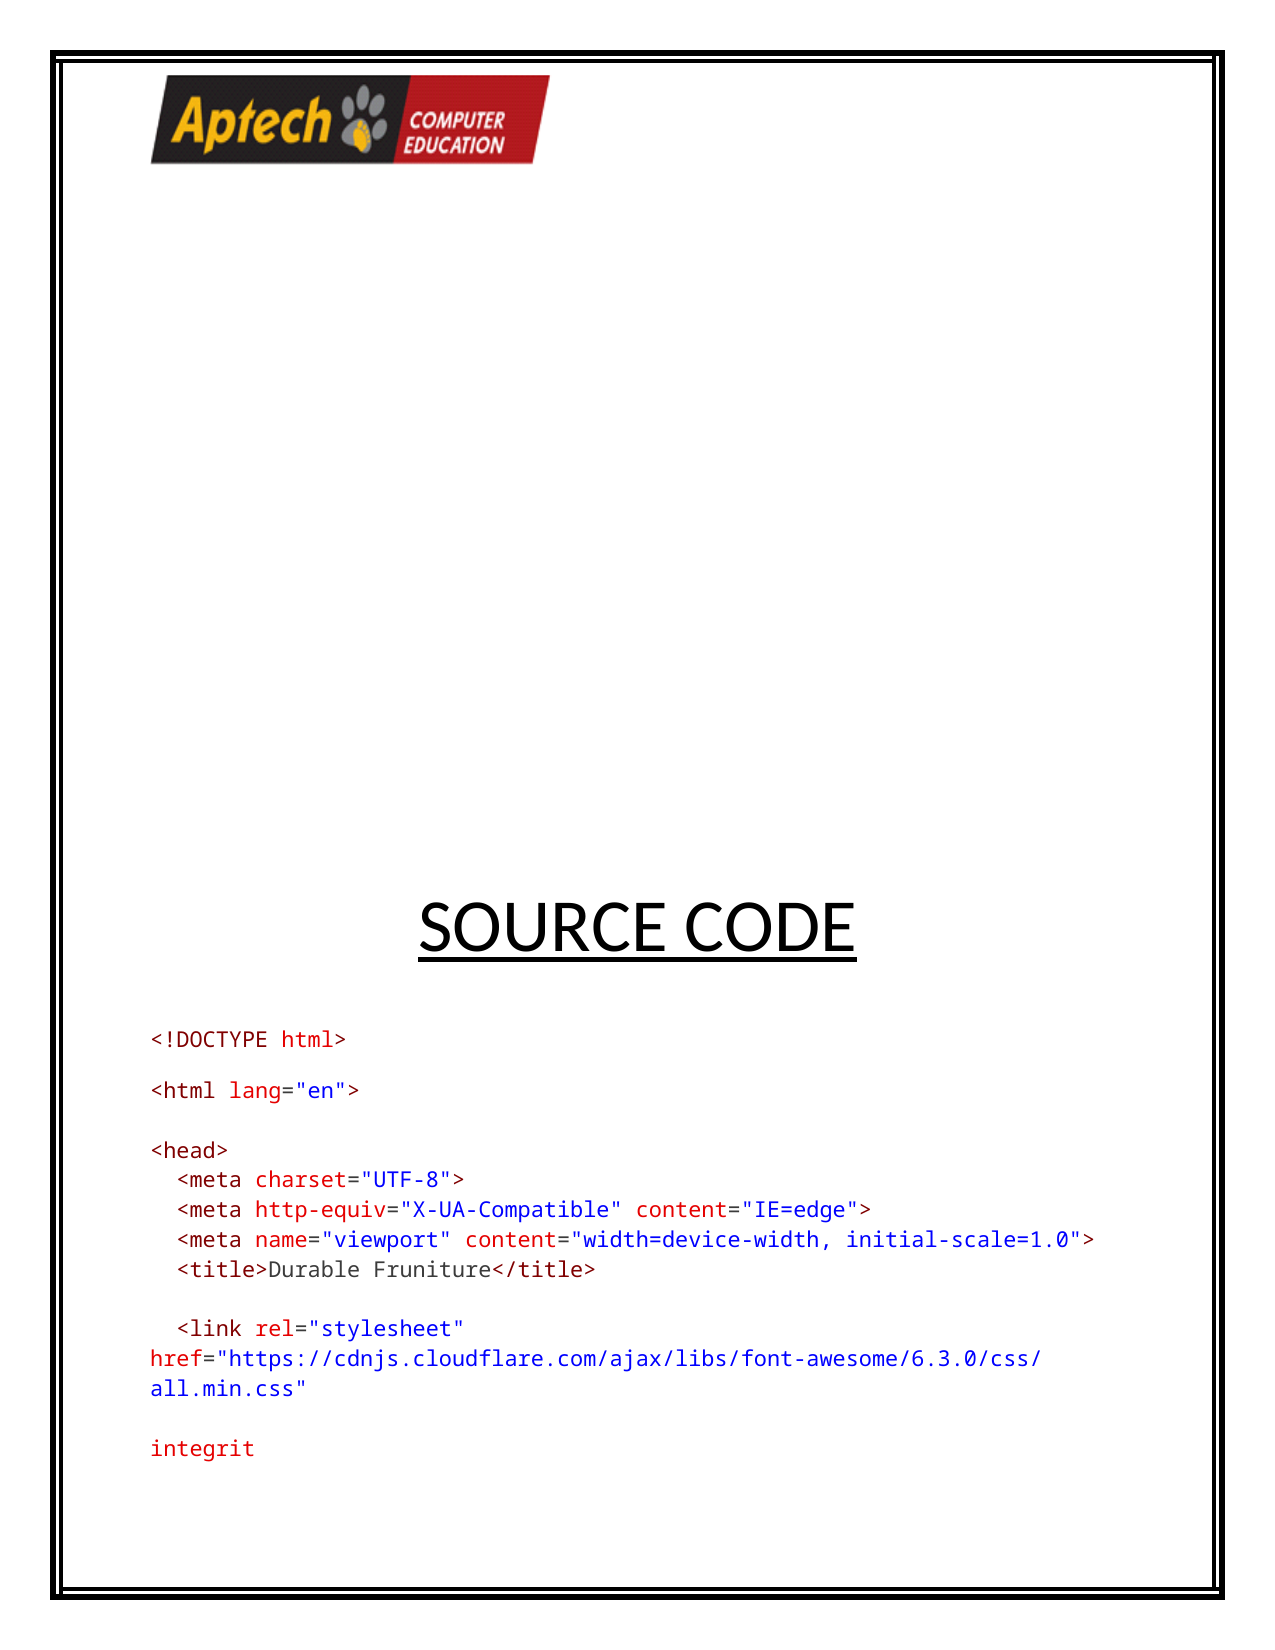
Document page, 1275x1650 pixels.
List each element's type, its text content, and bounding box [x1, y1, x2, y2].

text <html lang="en"> [150, 1075, 1125, 1105]
text <meta charset="UTF-8"> [150, 1164, 1125, 1194]
text <title>Durable Fruniture</title> [150, 1254, 1125, 1283]
text SOURCE CODE [150, 879, 1125, 971]
text <meta name="viewport" content="width=device-width, initial-scale=1.0"> [150, 1224, 1125, 1254]
text <head> [150, 1134, 1125, 1164]
text <!DOCTYPE html> [150, 1024, 1125, 1054]
picture [150, 75, 571, 186]
text <link rel="stylesheet" href="https://cdnjs.cloudflare.com/ajax/libs/font-awesome/6.3.0/css/all.min.css" [150, 1313, 1125, 1403]
text integrity="sha512-SzlrxWUlpfuzQ+pcUCosxcglQRNAq/DZjVsC0lE40xsADsfeQoEypE+enwcOiGjk/bSuGGKHEyjSoQ1zVisanQ==" [150, 1403, 1125, 1462]
text <meta http-equiv="X-UA-Compatible" content="IE=edge"> [150, 1194, 1125, 1224]
